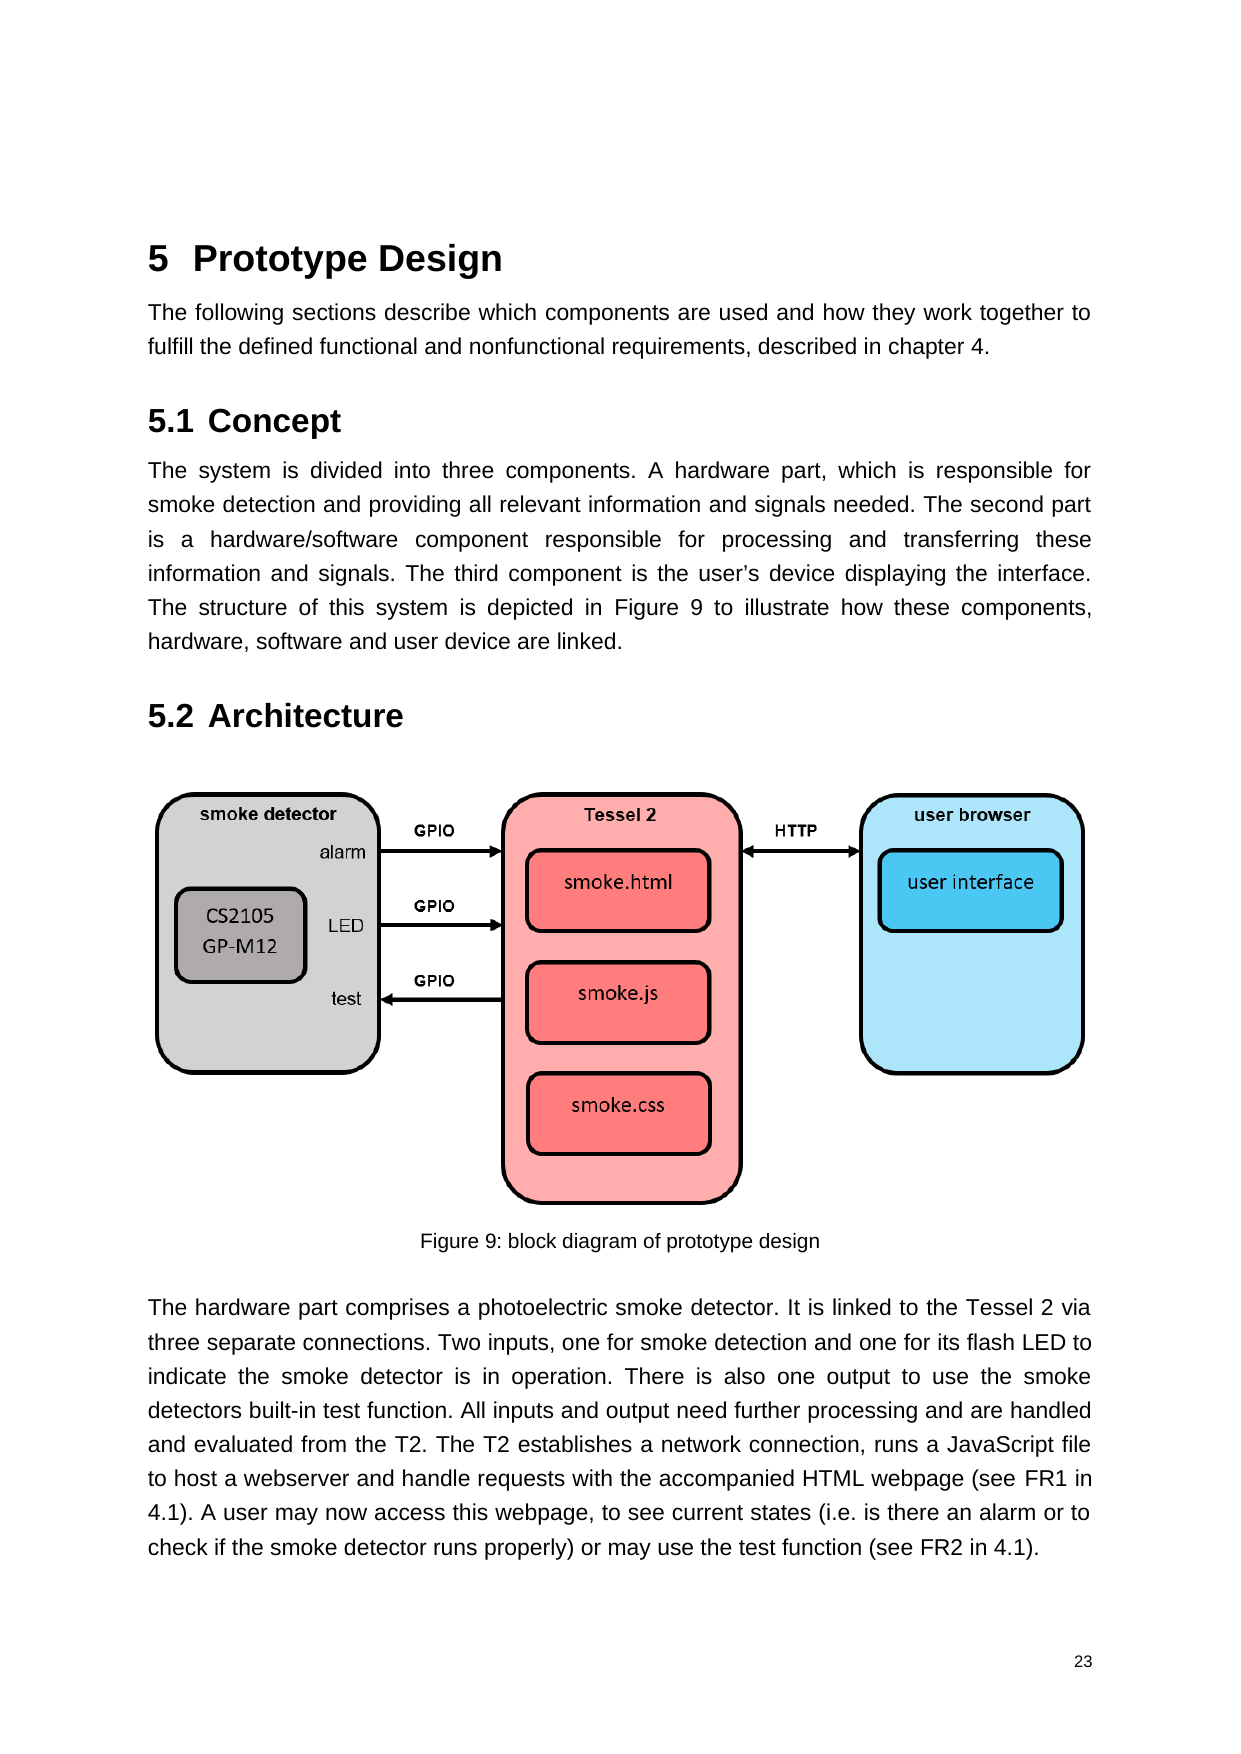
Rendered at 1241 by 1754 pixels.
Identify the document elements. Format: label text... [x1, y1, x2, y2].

text The following sections describe which components are used and how they work together to fulfill the defined functional and nonfunctional requirements, described in chapter 4. [148, 298, 1092, 359]
text The system is divided into three components. A hardware part, which is responsible for smoke detection and providing all relevant information and signals needed. The second part is a hardware/software component responsible for processing and transferring these information and signals. The third component is the user’s device displaying the interface. The structure of this system is depicted in Figure 9 to illustrate how these components, hardware, software and user device are linked. [148, 457, 1092, 654]
subtitle Architecture [148, 696, 1092, 735]
subtitle Concept [148, 401, 1092, 439]
picture [147, 786, 1093, 1209]
text The hardware part comprises a photoelectric smoke detector. It is linked to the Tessel 2 via three separate connections. Two inputs, one for smoke detection and one for its flash LED to indicate the smoke detector is in operation. There is also one output to use the smoke detectors built-in test function. All inputs and output need further processing and are handled and evaluated from the T2. The T2 establishes a network connection, runs a JavaScript file to host a webserver and handle requests with the accompanied HTML webpage (see FR1 in 4.1). A user may now access this webpage, to see current states (i.e. is there an alarm or to check if the smoke detector runs properly) or may use the test function (see FR2 in 4.1). [148, 1294, 1092, 1560]
text Figure 9: block diagram of prototype design [148, 1229, 1092, 1253]
subtitle Prototype Design [148, 236, 1092, 279]
